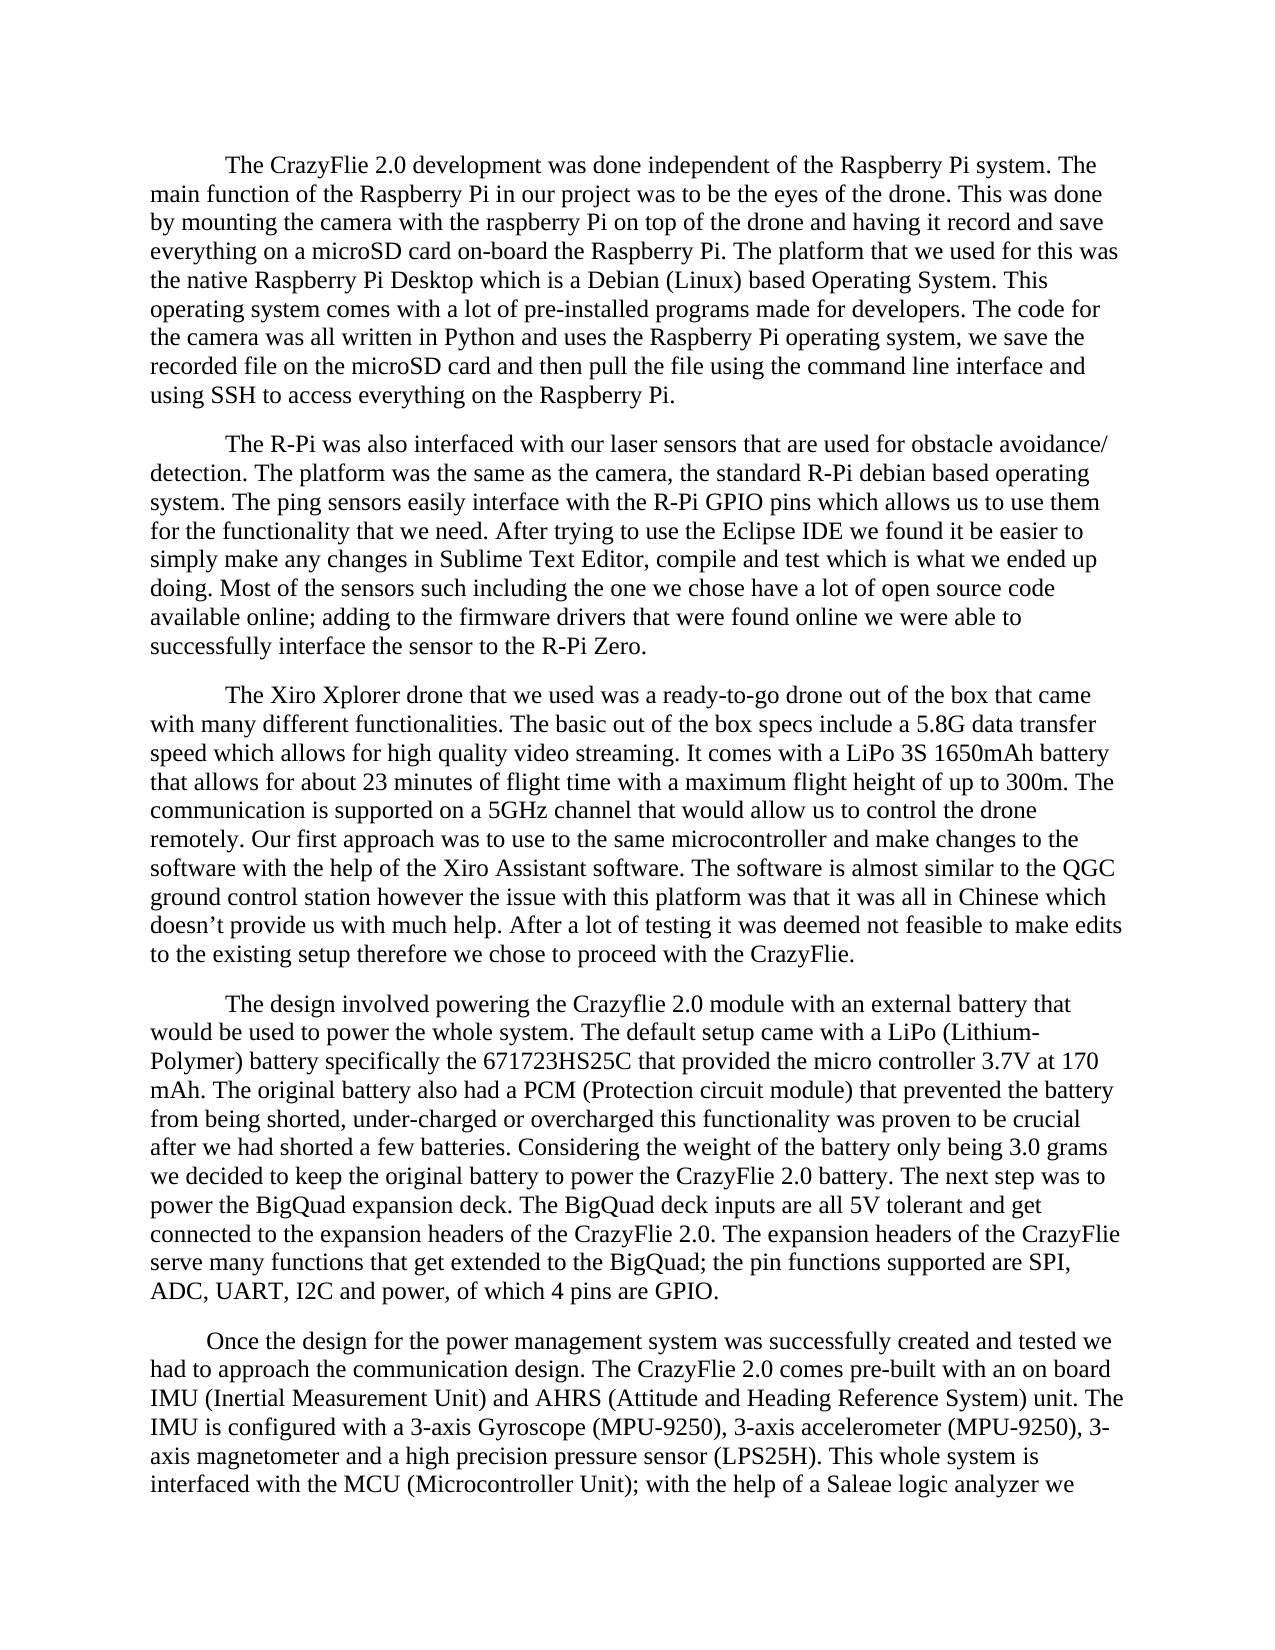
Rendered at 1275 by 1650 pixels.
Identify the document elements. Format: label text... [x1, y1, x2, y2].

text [150, 1326, 1125, 1498]
text The R-Pi was also interfaced with our laser sensors that are used for obstacle avoidance/ detection. The platform was the same as the camera, the standard R-Pi debian based operating system. The ping sensors easily interface with the R-Pi GPIO pins which allows us to use them for the functionality that we need. After trying to use the Eclipse IDE we found it be easier to simply make any changes in Sublime Text Editor, compile and test which is what we ended up doing. Most of the sensors such including the one we chose have a lot of open source code available online; adding to the firmware drivers that were found online we were able to successfully interface the sensor to the R-Pi Zero. [150, 429, 1125, 659]
text The CrazyFlie 2.0 development was done independent of the Raspberry Pi system. The main function of the Raspberry Pi in our project was to be the eyes of the drone. This was done by mounting the camera with the raspberry Pi on top of the drone and having it record and save everything on a microSD card on-board the Raspberry Pi. The platform that we used for this was the native Raspberry Pi Desktop which is a Debian (Linux) based Operating System. This operating system comes with a lot of pre-installed programs made for developers. The code for the camera was all written in Python and uses the Raspberry Pi operating system, we save the recorded file on the microSD card and then pull the file using the command line interface and using SSH to access everything on the Raspberry Pi. [150, 150, 1125, 409]
text The design involved powering the Crazyflie 2.0 module with an external battery that would be used to power the whole system. The default setup came with a LiPo (Lithium-Polymer) battery specifically the 671723HS25C that provided the micro controller 3.7V at 170 mAh. The original battery also had a PCM (Protection circuit module) that prevented the battery from being shorted, under-charged or overcharged this functionality was proven to be crucial after we had shorted a few batteries. Considering the weight of the battery only being 3.0 grams we decided to keep the original battery to power the CrazyFlie 2.0 battery. The next step was to power the BigQuad expansion deck. The BigQuad deck inputs are all 5V tolerant and get connected to the expansion headers of the CrazyFlie 2.0. The expansion headers of the CrazyFlie serve many functions that get extended to the BigQuad; the pin functions supported are SPI, ADC, UART, I2C and power, of which 4 pins are GPIO. [150, 989, 1125, 1305]
text The Xiro Xplorer drone that we used was a ready-to-go drone out of the box that came with many different functionalities. The basic out of the box specs include a 5.8G data transfer speed which allows for high quality video streaming. It comes with a LiPo 3S 1650mAh battery that allows for about 23 minutes of flight time with a maximum flight height of up to 300m. The communication is supported on a 5GHz channel that would allow us to control the drone remotely. Our first approach was to use to the same microcontroller and make changes to the software with the help of the Xiro Assistant software. The software is almost similar to the QGC ground control station however the issue with this platform was that it was all in Chinese which doesn’t provide us with much help. After a lot of testing it was deemed not feasible to make edits to the existing setup therefore we chose to proceed with the CrazyFlie. [150, 680, 1125, 968]
